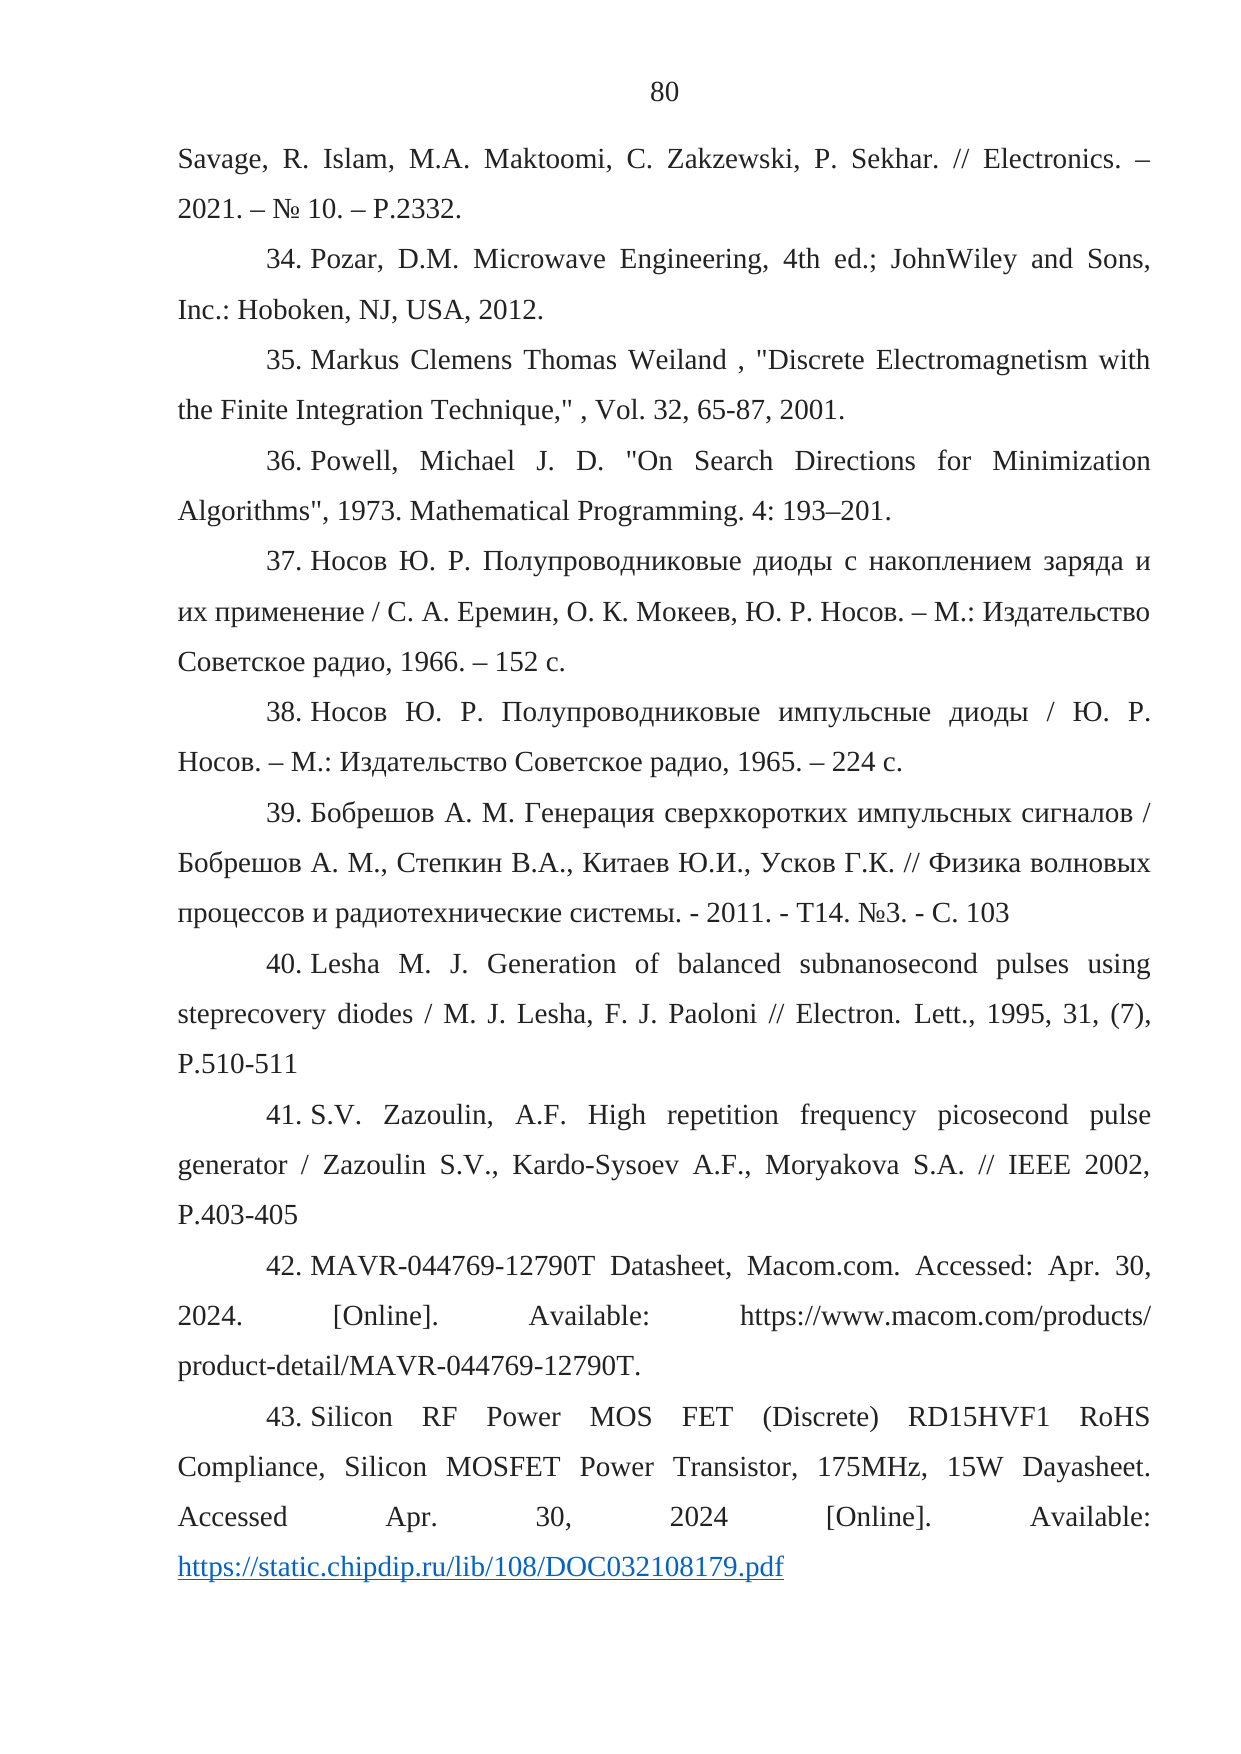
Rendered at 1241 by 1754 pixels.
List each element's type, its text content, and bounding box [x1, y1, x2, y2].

list Powell, Michael J. D. "On Search Directions for Minimization Algorithms", 1973. Mathematical Programming. 4: 193–201. [177, 443, 1152, 527]
list Носов Ю. Р. Полупроводниковые импульсные диоды / Ю. Р. Носов. – М.: Издательство Советское радио, 1965. – 224 с. [177, 694, 1152, 778]
list Бобрешов А. М. Генерация сверхкоротких импульсных сигналов / Бобрешов А. М., Степкин В.А., Китаев Ю.И., Усков Г.К. // Физика волновых процессов и радиотехнические системы. - 2011. - Т14. №3. - С. 103 [177, 795, 1152, 929]
list MAVR-044769-12790T Datasheet, Macom.com. Accessed: Apr. 30, 2024. [Online]. Available: https://www.macom.com/products/ product-detail/MAVR-044769-12790T. [177, 1248, 1152, 1382]
list Pozar, D.M. Microwave Engineering, 4th ed.; JohnWiley and Sons, Inc.: Hoboken, NJ, USA, 2012. [177, 241, 1152, 325]
list Lesha M. J. Generation of balanced subnanosecond pulses using steprecovery diodes / M. J. Lesha, F. J. Paoloni // Electron. Lett., 1995, 31, (7), P.510-511 [177, 946, 1152, 1080]
list S.V. Zazoulin, A.F. High repetition frequency picosecond pulse generator / Zazoulin S.V., Kardo-Sysoev A.F., Moryakova S.A. // IEEE 2002, P.403-405 [177, 1097, 1152, 1231]
list Silicon RF Power MOS FET (Discrete) RD15HVF1 RoHS Compliance, Silicon MOSFET Power Transistor, 175MHz, 15W Dayasheet. Accessed Apr. 30, 2024 [Online]. Available: https://static.chipdip.ru/lib/108/DOC032108179.pdf [177, 1399, 1152, 1583]
list Носов Ю. Р. Полупроводниковые диоды с накоплением заряда и их применение / С. А. Еремин, О. К. Мокеев, Ю. Р. Носов. – М.: Издательство Советское радио, 1966. – 152 с. [177, 543, 1152, 677]
list Markus Clemens Thomas Weiland , "Discrete Electromagnetism with the Finite Integration Technique," , Vol. 32, 65-87, 2001. [177, 342, 1152, 426]
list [177, 141, 1152, 225]
